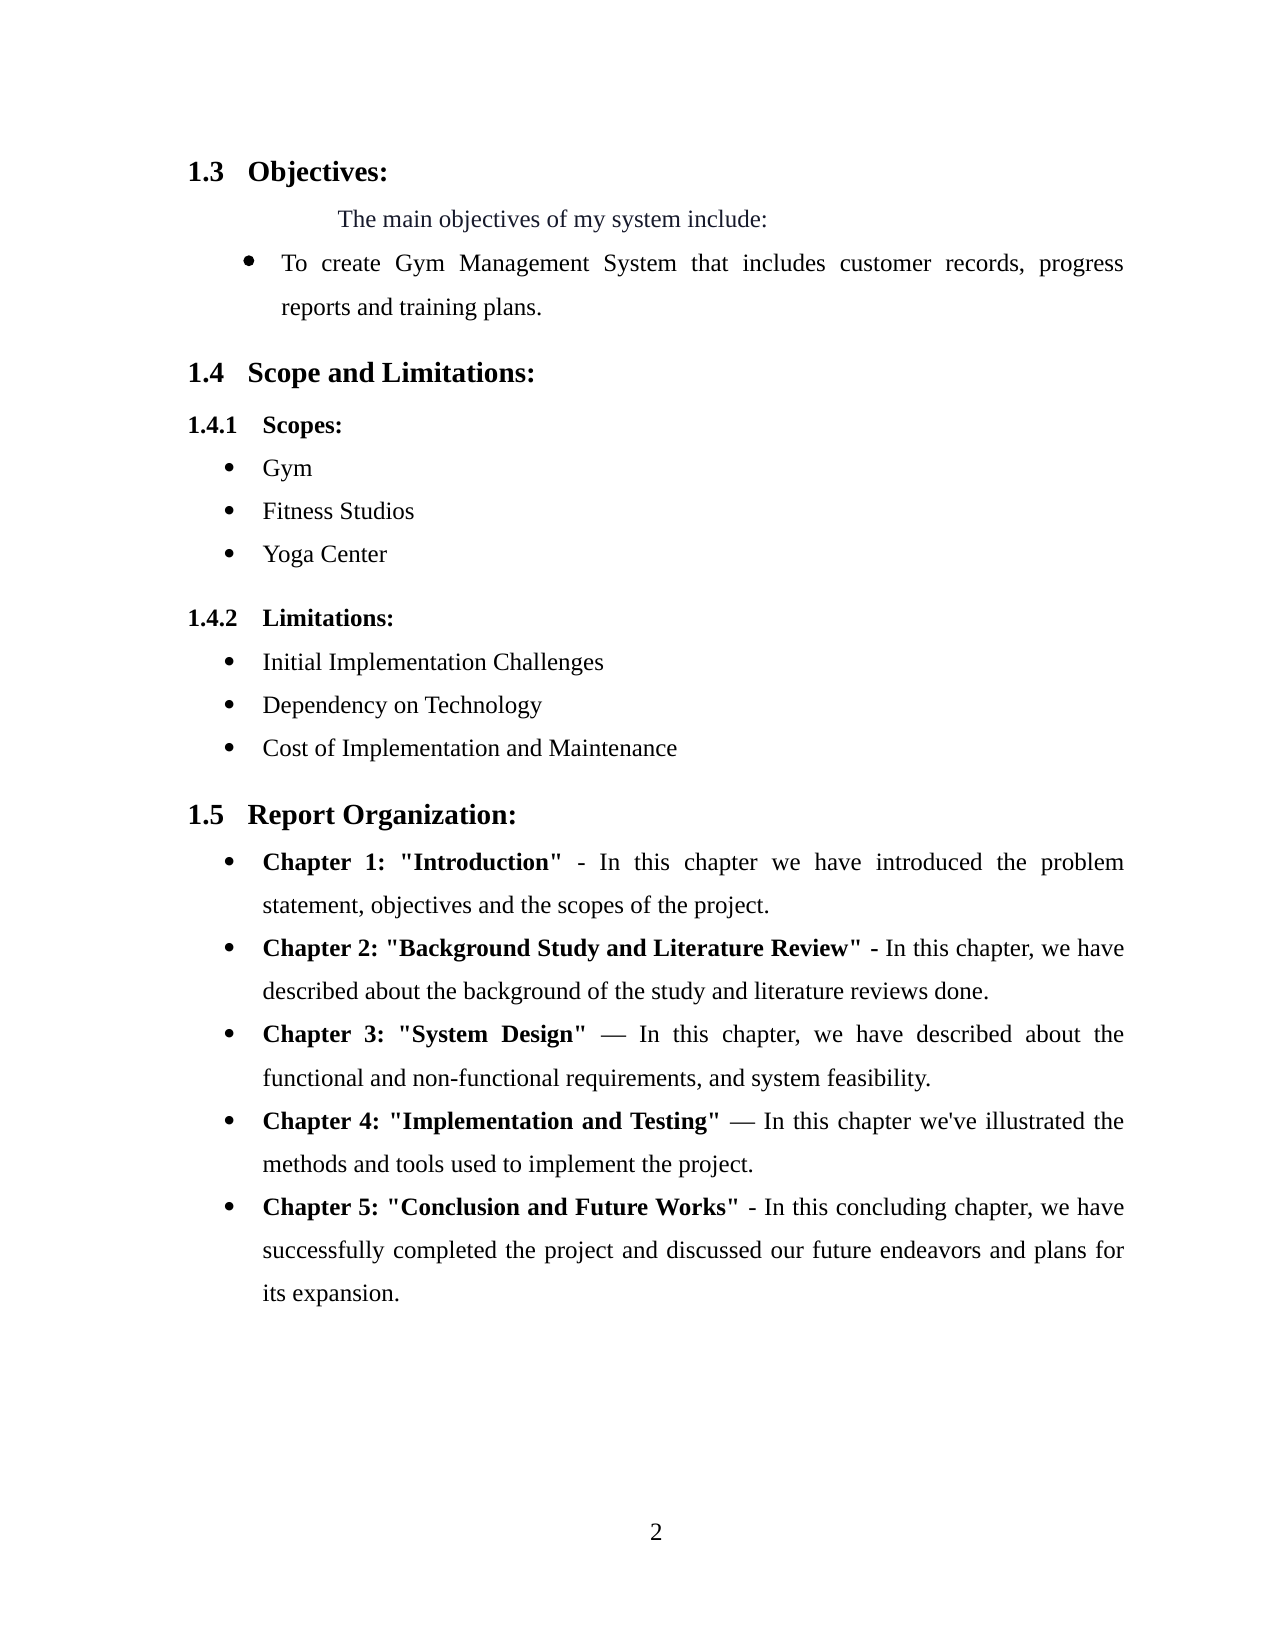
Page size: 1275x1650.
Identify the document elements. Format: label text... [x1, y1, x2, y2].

subtitle Objectives: [187, 154, 1125, 188]
list Chapter 3: "System Design" — In this chapter, we have described about the functional and non-functional requirements, and system feasibility. [225, 1019, 1125, 1091]
list Fitness Studios [225, 496, 1125, 525]
list Chapter 4: "Implementation and Testing" — In this chapter we've illustrated the methods and tools used to implement the project. [225, 1106, 1125, 1178]
list Chapter 1: "Introduction" - In this chapter we have introduced the problem statement, objectives and the scopes of the project. [225, 847, 1125, 919]
subtitle Report Organization: [187, 797, 1125, 830]
list Chapter 5: "Conclusion and Future Works" - In this concluding chapter, we have successfully completed the project and discussed our future endeavors and plans for its expansion. [225, 1192, 1125, 1307]
subtitle Limitations: [187, 603, 1125, 632]
list Dependency on Technology [225, 690, 1125, 718]
text The main objectives of my system include: [262, 204, 1125, 233]
subtitle Scopes: [187, 410, 1125, 439]
list Yoga Center [225, 539, 1125, 568]
list Chapter 2: "Background Study and Literature Review" - In this chapter, we have described about the background of the study and literature reviews done. [225, 933, 1125, 1005]
list Cost of Implementation and Maintenance [225, 733, 1125, 762]
subtitle Scope and Limitations: [187, 356, 1125, 389]
list Gym [225, 453, 1125, 482]
list Initial Implementation Challenges [225, 647, 1125, 675]
list To create Gym Management System that includes customer records, progress reports and training plans. [244, 248, 1125, 320]
